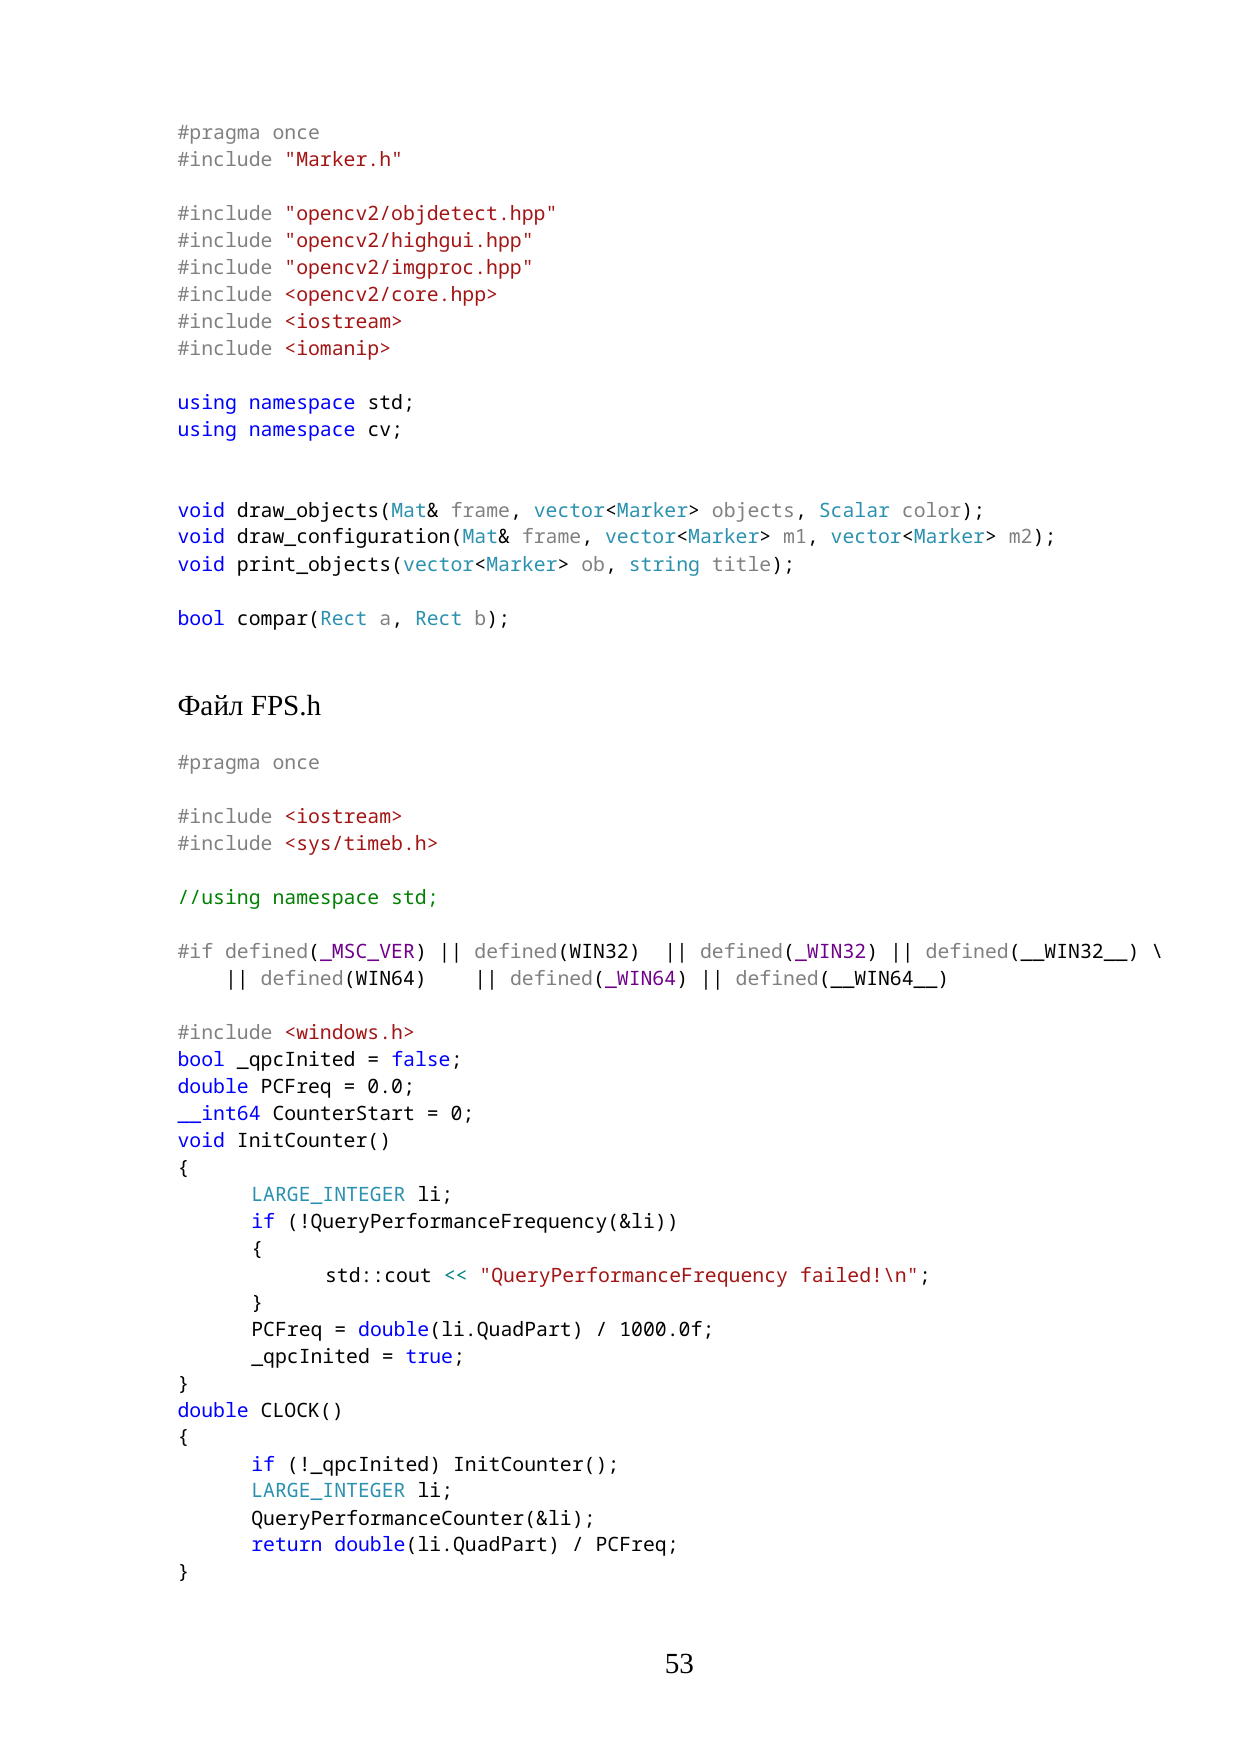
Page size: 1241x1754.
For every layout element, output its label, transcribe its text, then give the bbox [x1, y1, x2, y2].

text #pragma once [177, 118, 1181, 145]
text _qpcInited = true; [177, 1342, 1181, 1369]
text #include <sys/timeb.h> [177, 829, 1181, 856]
text void draw_objects(Mat& frame, vector<Marker> objects, Scalar color); [177, 496, 1181, 523]
text #pragma once [177, 748, 1181, 775]
text void print_objects(vector<Marker> ob, string title); [177, 550, 1181, 577]
text } [177, 1558, 1181, 1585]
text #include <iomanip> [177, 334, 1181, 361]
text LARGE_INTEGER li; [177, 1180, 1181, 1207]
text #include <iostream> [177, 307, 1181, 334]
text || defined(WIN64) || defined(_WIN64) || defined(__WIN64__) [177, 964, 1181, 991]
text #include "opencv2/objdetect.hpp" [177, 199, 1181, 226]
text QueryPerformanceCounter(&li); [177, 1504, 1181, 1531]
text using namespace std; [177, 388, 1181, 415]
text double CLOCK() [177, 1396, 1181, 1423]
text PCFreq = double(li.QuadPart) / 1000.0f; [177, 1315, 1181, 1342]
text } [177, 1369, 1181, 1396]
text //using namespace std; [177, 883, 1181, 910]
text #include "opencv2/imgproc.hpp" [177, 253, 1181, 280]
text } [177, 1288, 1181, 1315]
text { [177, 1423, 1181, 1450]
text std::cout << "QueryPerformanceFrequency failed!\n"; [177, 1261, 1181, 1288]
text __int64 CounterStart = 0; [177, 1099, 1181, 1126]
text if (!QueryPerformanceFrequency(&li)) [177, 1207, 1181, 1234]
text #if defined(_MSC_VER) || defined(WIN32) || defined(_WIN32) || defined(__WIN32__) \ [177, 937, 1181, 964]
text void draw_configuration(Mat& frame, vector<Marker> m1, vector<Marker> m2); [177, 523, 1181, 550]
text #include "Marker.h" [177, 145, 1181, 172]
text bool _qpcInited = false; [177, 1045, 1181, 1072]
text #include "opencv2/highgui.hpp" [177, 226, 1181, 253]
text #include <opencv2/core.hpp> [177, 280, 1181, 307]
text return double(li.QuadPart) / PCFreq; [177, 1531, 1181, 1558]
text { [177, 1153, 1181, 1180]
text Файл FPS.h [177, 688, 1181, 721]
text if (!_qpcInited) InitCounter(); [177, 1450, 1181, 1477]
text void InitCounter() [177, 1126, 1181, 1153]
text using namespace cv; [177, 415, 1181, 442]
text double PCFreq = 0.0; [177, 1072, 1181, 1099]
text bool compar(Rect a, Rect b); [177, 604, 1181, 631]
text LARGE_INTEGER li; [177, 1477, 1181, 1504]
text #include <windows.h> [177, 1018, 1181, 1045]
text { [177, 1234, 1181, 1261]
text #include <iostream> [177, 802, 1181, 829]
